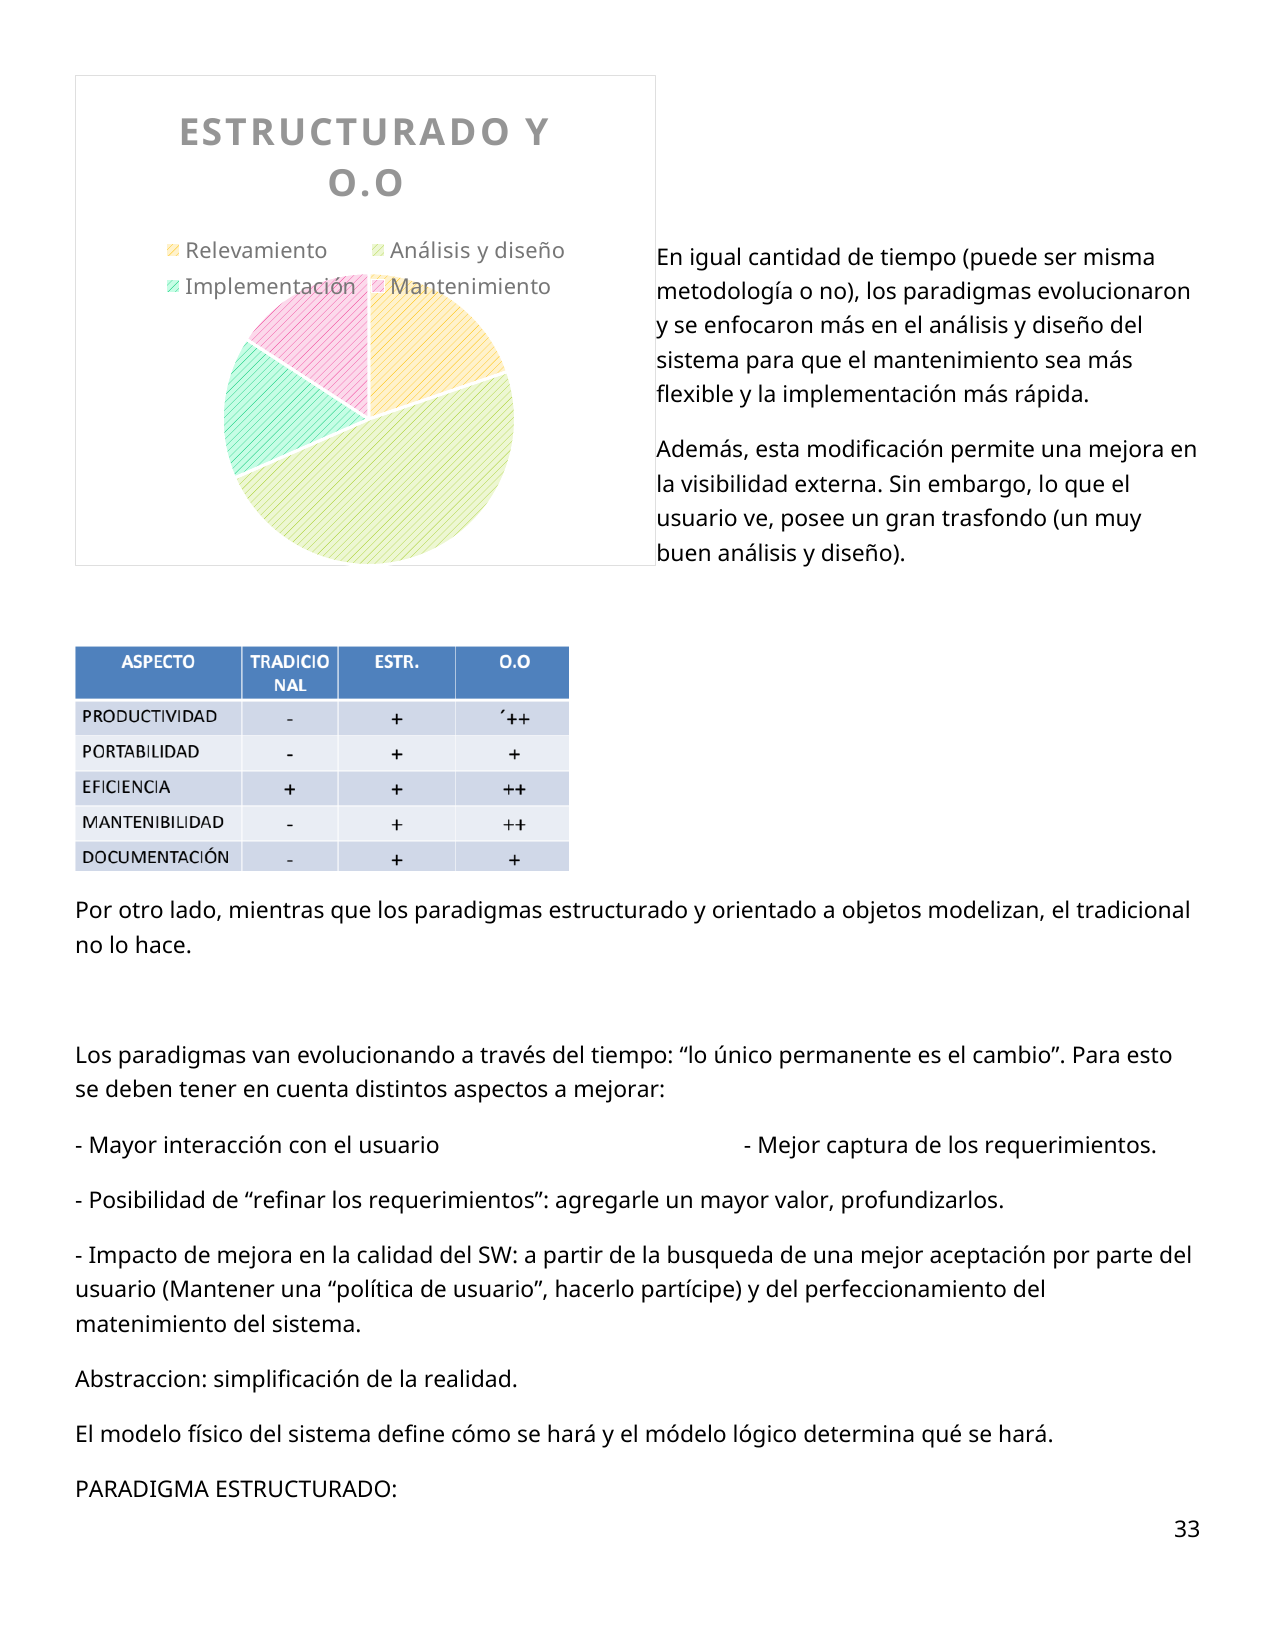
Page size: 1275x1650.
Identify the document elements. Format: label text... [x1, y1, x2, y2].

text PARADIGMA ESTRUCTURADO: [75, 1473, 1200, 1504]
text Abstraccion: simplificación de la realidad. [75, 1363, 1200, 1394]
text - Posibilidad de “refinar los requerimientos”: agregarle un mayor valor, profundizarlos. [75, 1184, 1200, 1215]
text - Mayor interacción con el usuario - Mejor captura de los requerimientos. [75, 1128, 1200, 1160]
text Por otro lado, mientras que los paradigmas estructurado y orientado a objetos modelizan, el tradicional no lo hace. [75, 894, 1200, 960]
picture [75, 646, 569, 871]
text Los paradigmas van evolucionando a través del tiempo: “lo único permanente es el cambio”. Para esto se deben tener en cuenta distintos aspectos a mejorar: [75, 1039, 1200, 1104]
text El modelo físico del sistema define cómo se hará y el módelo lógico determina qué se hará. [75, 1418, 1200, 1449]
text - Impacto de mejora en la calidad del SW: a partir de la busqueda de una mejor aceptación por parte del usuario (Mantener una “política de usuario”, hacerlo partícipe) y del perfeccionamiento del matenimiento del sistema. [75, 1239, 1200, 1339]
text En igual cantidad de tiempo (puede ser misma metodología o no), los paradigmas evolucionaron y se enfocaron más en el análisis y diseño del sistema para que el mantenimiento sea más flexible y la implementación más rápida. [656, 241, 1200, 409]
text Además, esta modificación permite una mejora en la visibilidad externa. Sin embargo, lo que el usuario ve, posee un gran trasfondo (un muy buen análisis y diseño). [373, 433, 1200, 568]
